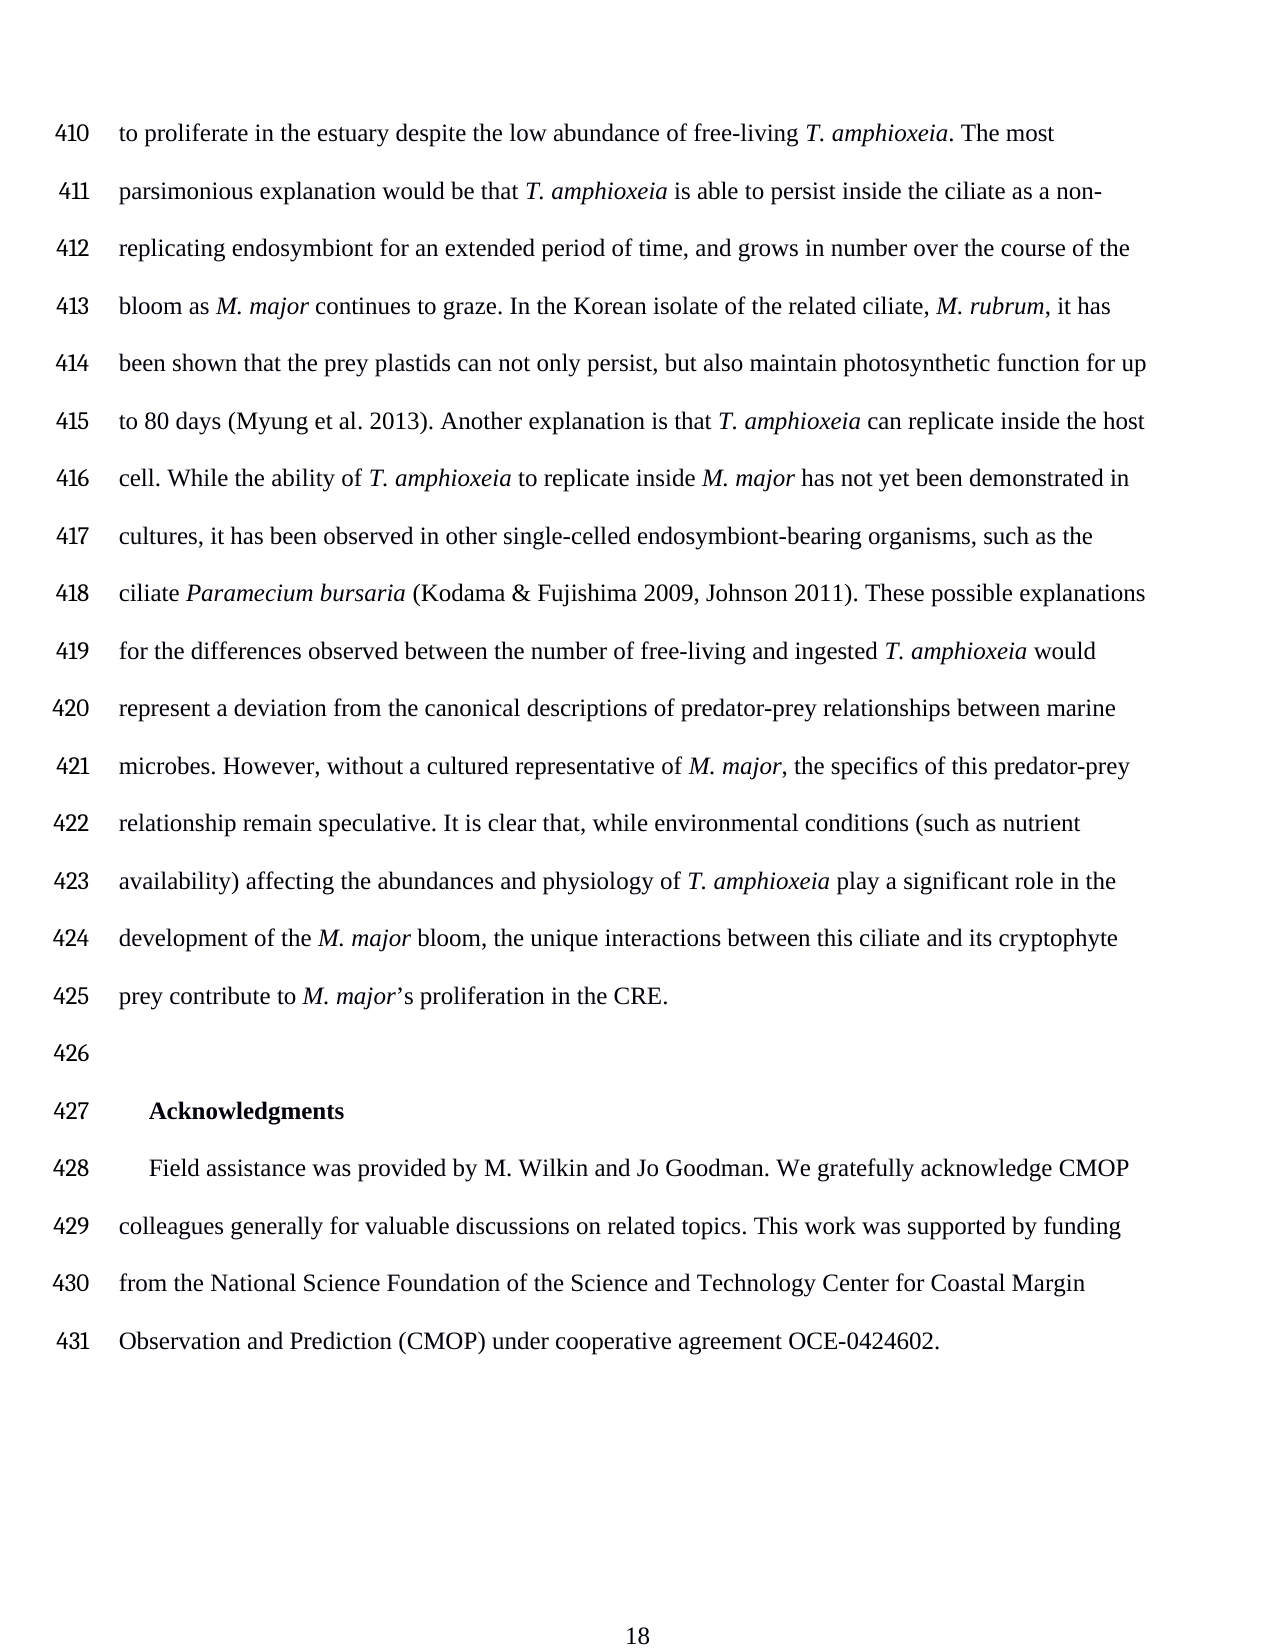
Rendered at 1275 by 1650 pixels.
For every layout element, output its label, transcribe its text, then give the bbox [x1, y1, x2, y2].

text Field assistance was provided by M. Wilkin and Jo Goodman. We gratefully acknowledge CMOP colleagues generally for valuable discussions on related topics. This work was supported by funding from the National Science Foundation of the Science and Technology Center for Coastal Margin Observation and Prediction (CMOP) under cooperative agreement OCE-0424602. [118, 1153, 1156, 1355]
text Acknowledgments [118, 1096, 1156, 1125]
